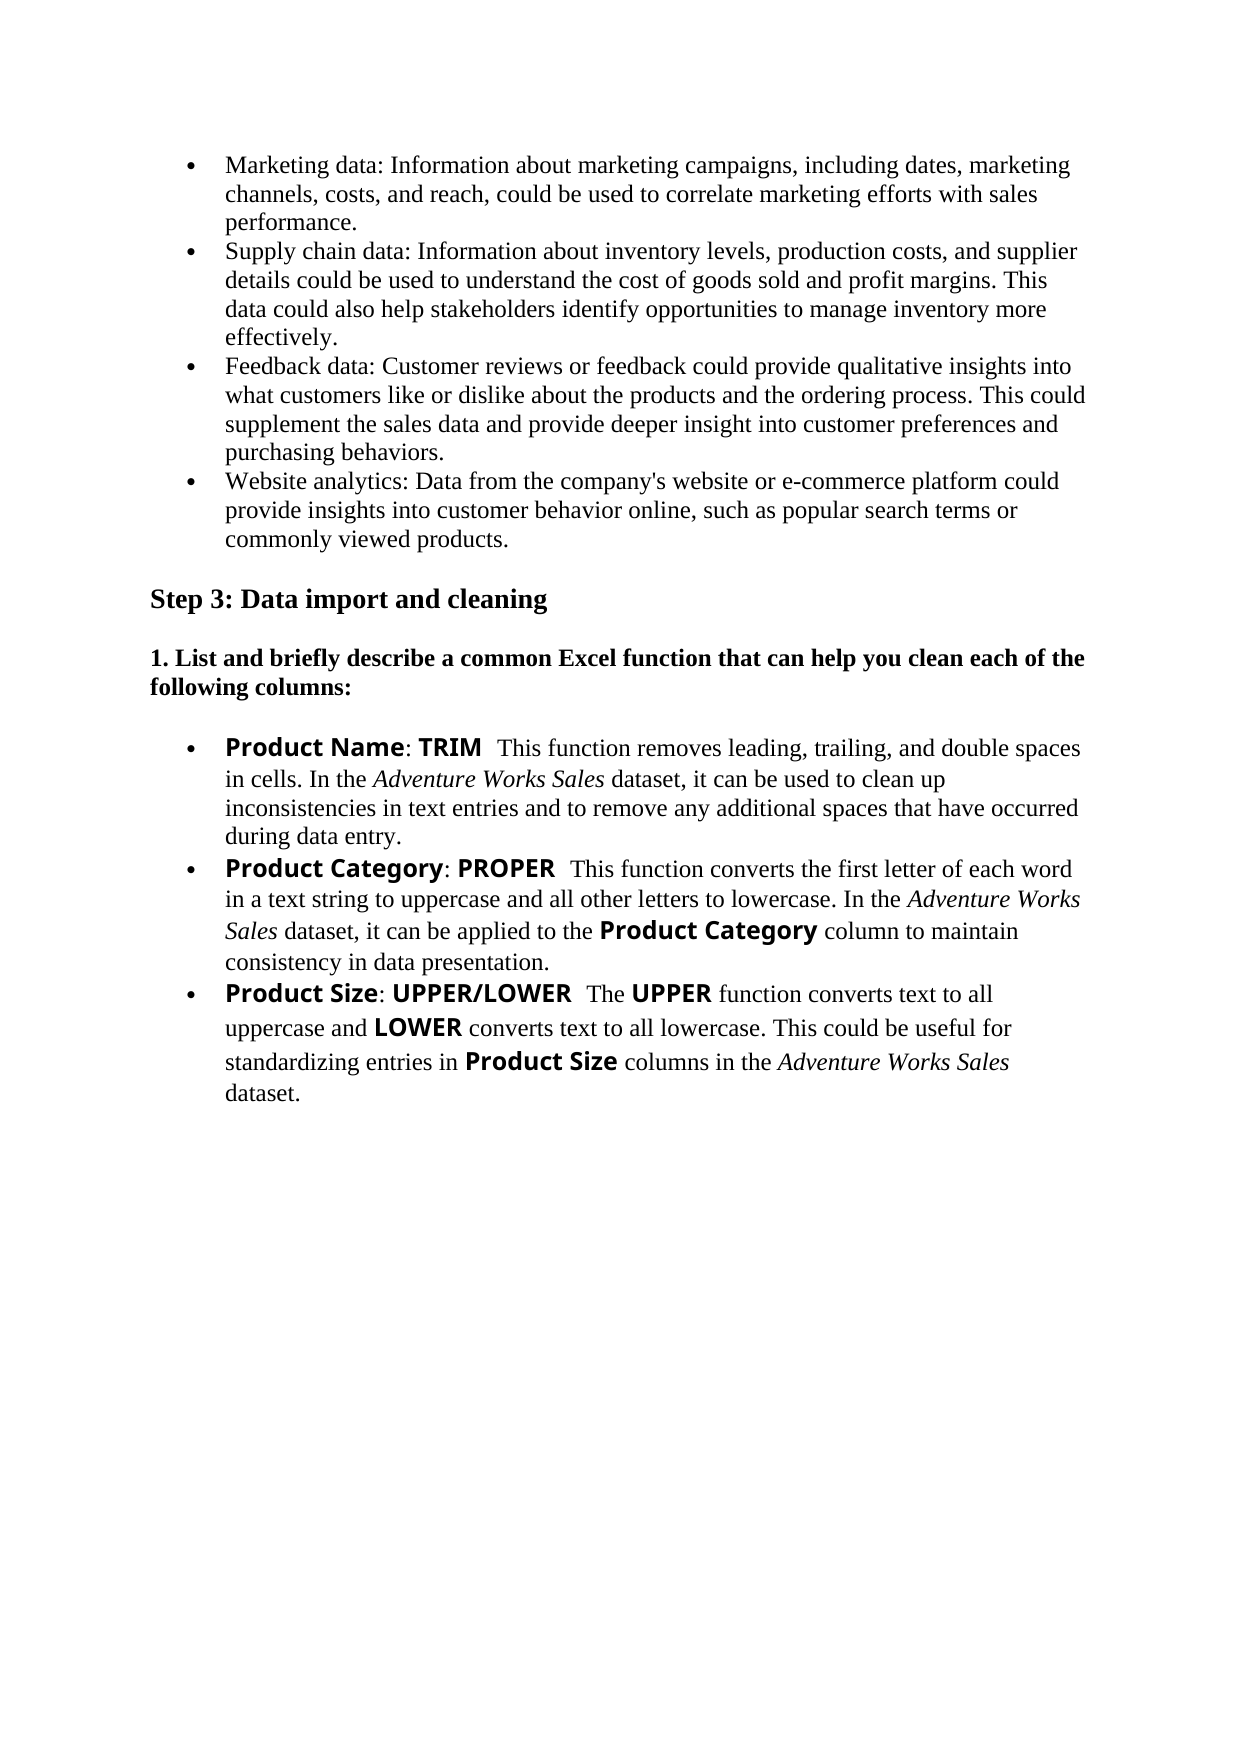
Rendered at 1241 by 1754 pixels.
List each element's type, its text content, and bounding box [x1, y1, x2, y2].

text Step 3: Data import and cleaning [150, 582, 1090, 614]
list Product Size: UPPER/LOWER The UPPER function converts text to all uppercase and LOWER converts text to all lowercase. This could be useful for standardizing entries in Product Size columns in the Adventure Works Sales dataset. [187, 976, 1090, 1107]
list Product Name: TRIM This function removes leading, trailing, and double spaces in cells. In the Adventure Works Sales dataset, it can be used to clean up inconsistencies in text entries and to remove any additional spaces that have occurred during data entry. [187, 730, 1090, 850]
list Feedback data: Customer reviews or feedback could provide qualitative insights into what customers like or dislike about the products and the ordering process. This could supplement the sales data and provide deeper insight into customer preferences and purchasing behaviors. [187, 351, 1090, 466]
list Website analytics: Data from the company's website or e-commerce platform could provide insights into customer behavior online, such as popular search terms or commonly viewed products. [187, 466, 1090, 552]
list Marketing data: Information about marketing campaigns, including dates, marketing channels, costs, and reach, could be used to correlate marketing efforts with sales performance. [187, 150, 1090, 236]
list Supply chain data: Information about inventory levels, production costs, and supplier details could be used to understand the cost of goods sold and profit margins. This data could also help stakeholders identify opportunities to manage inventory more effectively. [187, 236, 1090, 351]
list Product Category: PROPER This function converts the first letter of each word in a text string to uppercase and all other letters to lowercase. In the Adventure Works Sales dataset, it can be applied to the Product Category column to maintain consistency in data presentation. [187, 850, 1090, 976]
text 1. List and briefly describe a common Excel function that can help you clean each of the following columns: [150, 643, 1090, 701]
